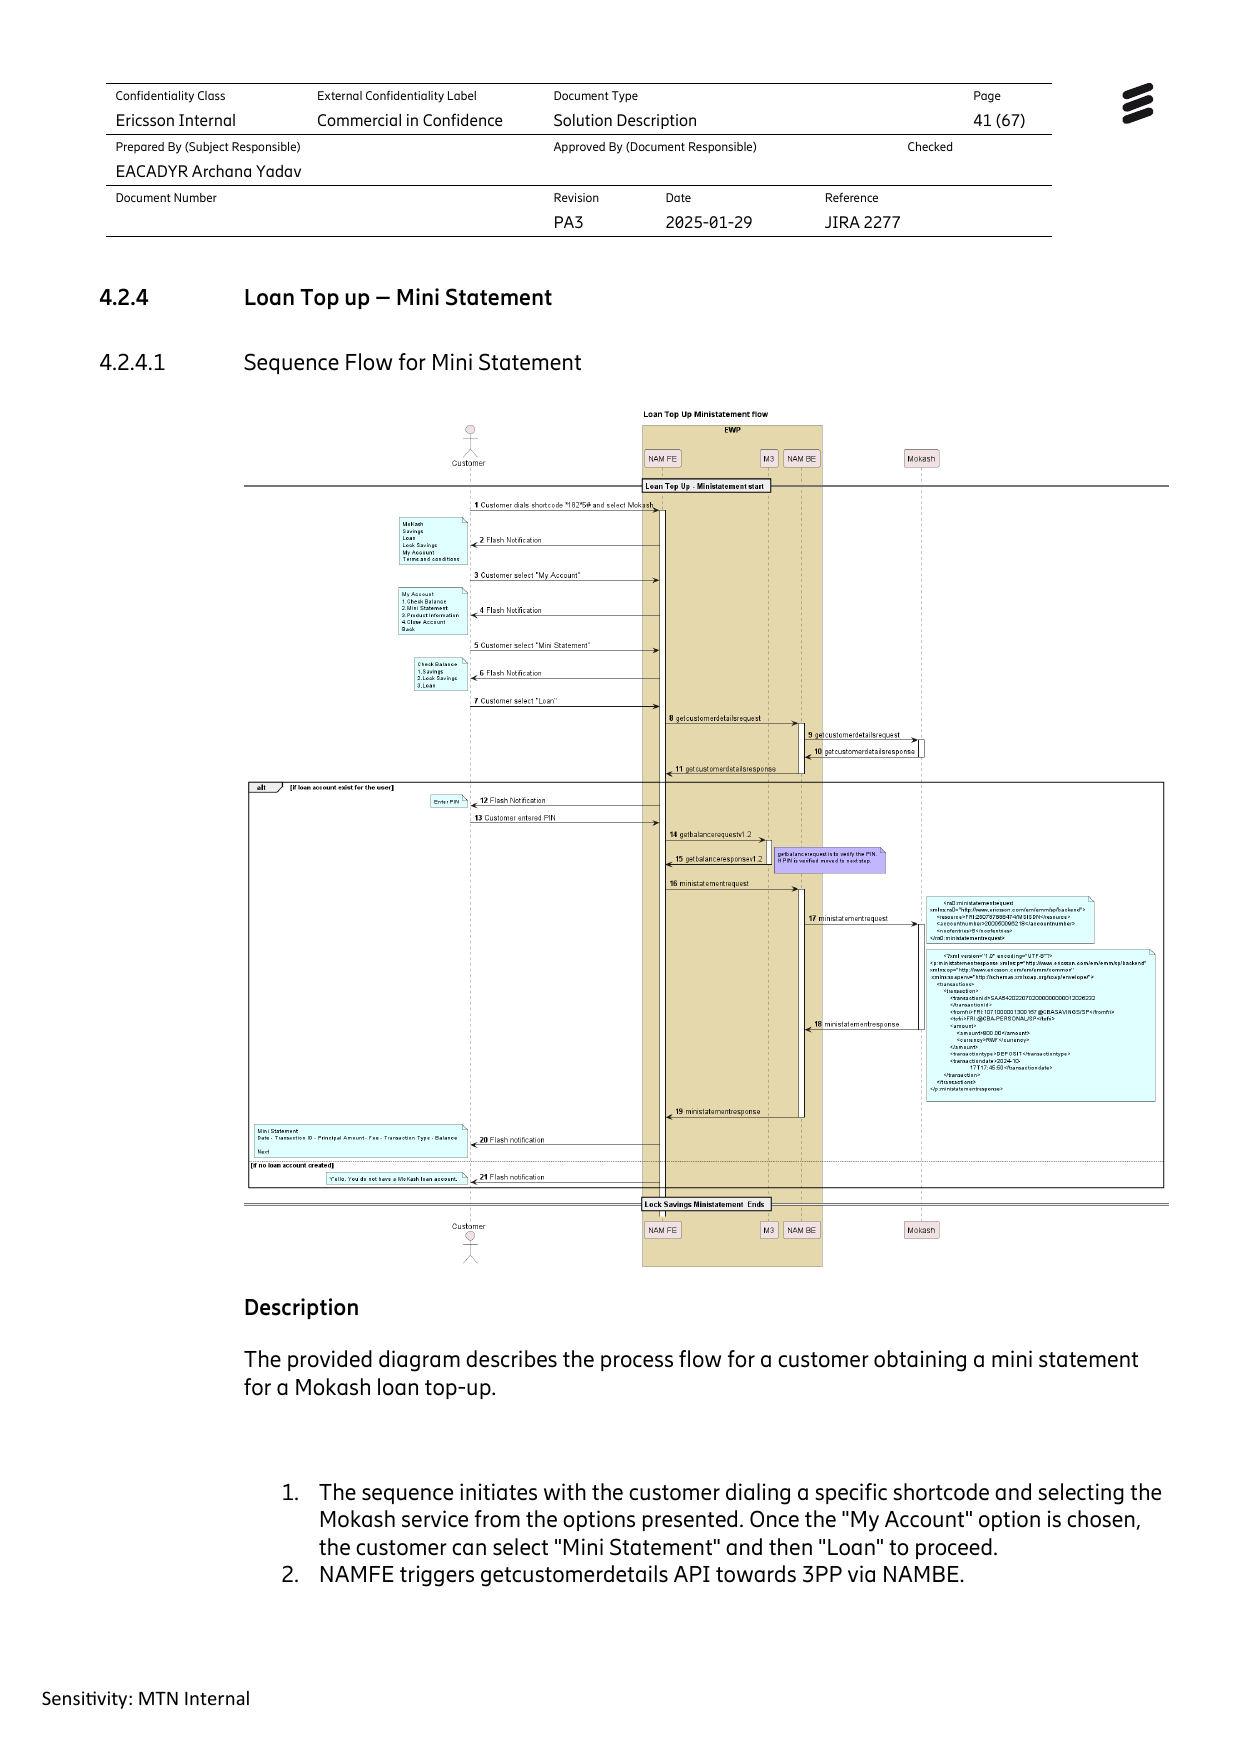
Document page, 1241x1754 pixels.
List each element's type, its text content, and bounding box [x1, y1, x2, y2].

picture [243, 401, 1172, 1269]
text The provided diagram describes the process flow for a customer obtaining a mini statement for a Mokash loan top-up. [244, 1346, 1172, 1401]
text Description [244, 1294, 1172, 1321]
subtitle Loan Top up – Mini Statement [99, 283, 1172, 311]
list NAMFE triggers getcustomerdetails API towards 3PP via NAMBE. [281, 1561, 1172, 1589]
subtitle Sequence Flow for Mini Statement [99, 348, 1172, 376]
list The sequence initiates with the customer dialing a specific shortcode and selecting the Mokash service from the options presented. Once the "My Account" option is chosen, the customer can select "Mini Statement" and then "Loan" to proceed. [281, 1479, 1172, 1561]
